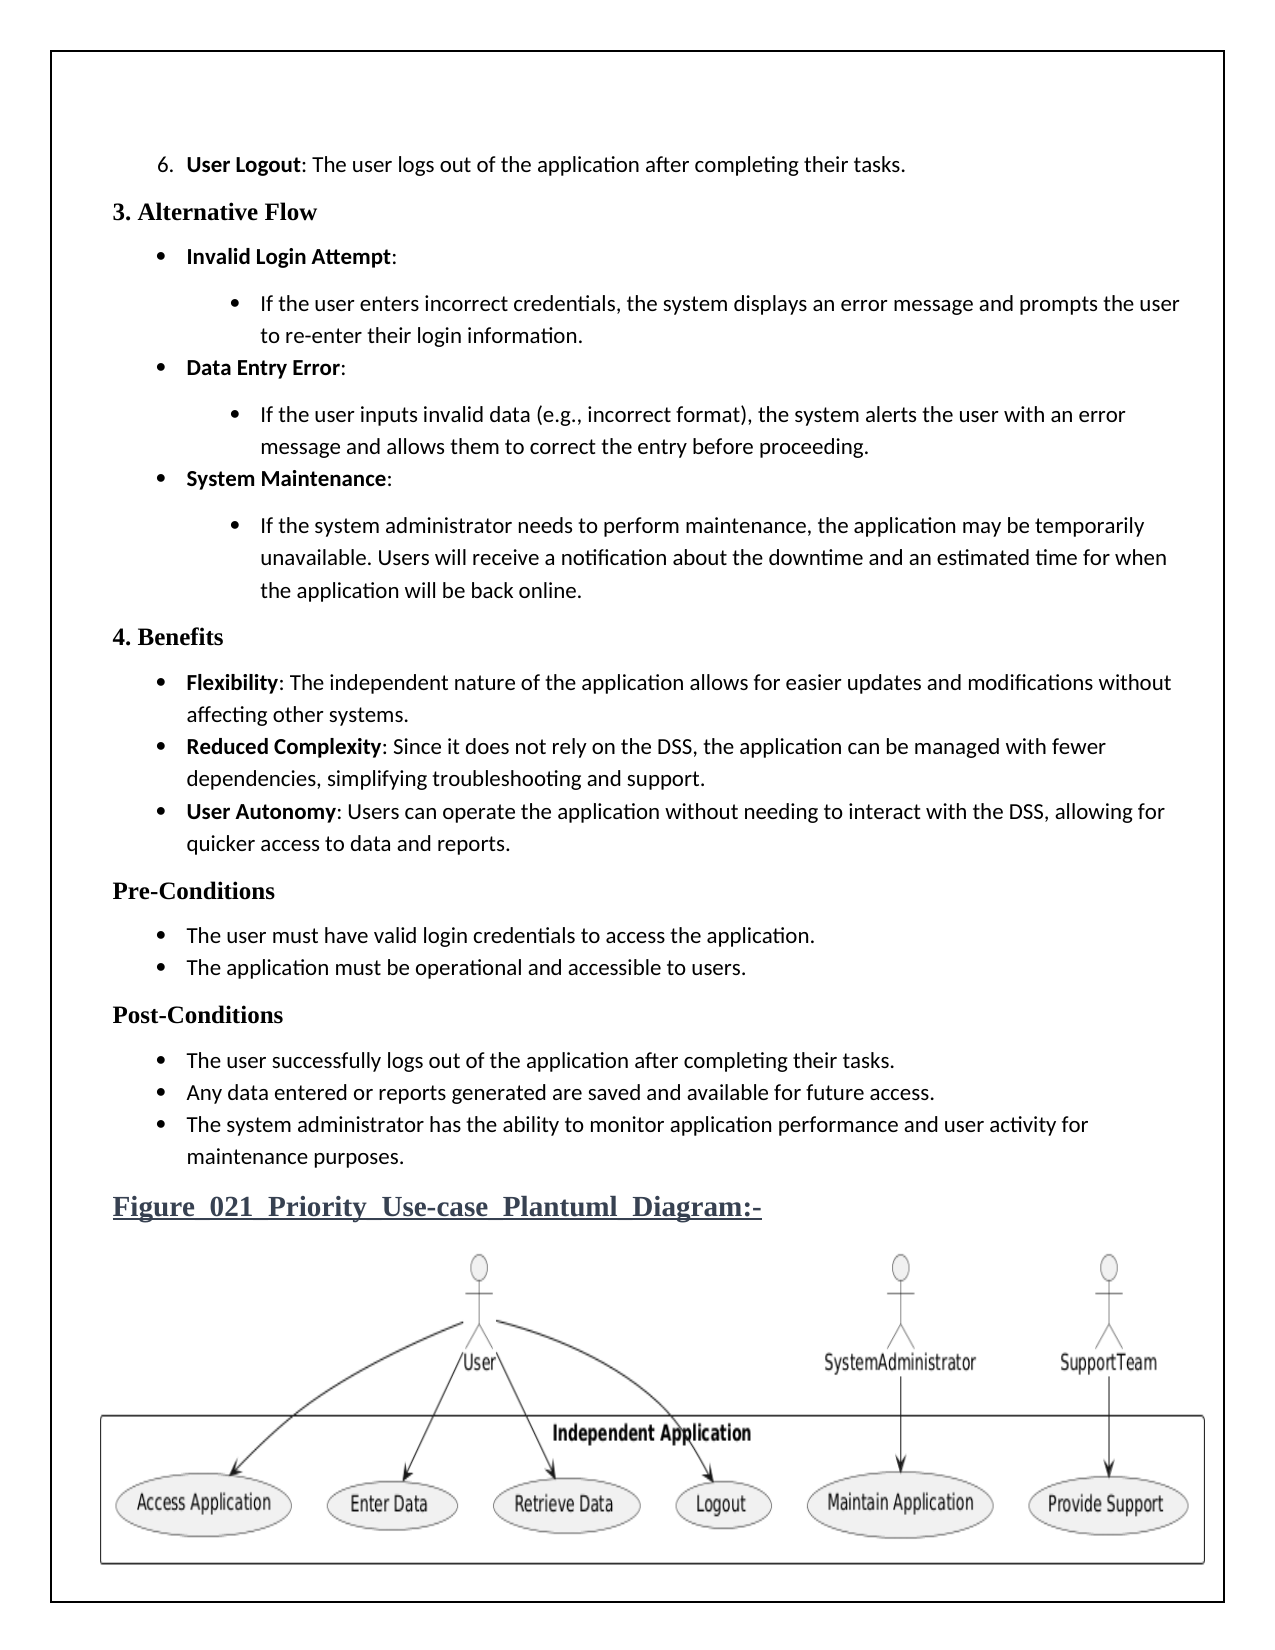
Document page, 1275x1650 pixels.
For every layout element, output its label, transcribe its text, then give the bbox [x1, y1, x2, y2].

list Invalid Login Attempt: [157, 242, 1191, 270]
list System Maintenance: [157, 464, 1191, 493]
list Any data entered or reports generated are saved and available for future access. [157, 1078, 1191, 1106]
list The user successfully logs out of the application after completing their tasks. [157, 1046, 1191, 1074]
list User Autonomy: Users can operate the application without needing to interact with the DSS, allowing for quicker access to data and reports. [157, 797, 1191, 857]
subtitle Post-Conditions [112, 1000, 1191, 1029]
list Reduced Complexity: Since it does not rely on the DSS, the application can be managed with fewer dependencies, simplifying troubleshooting and support. [157, 732, 1191, 793]
list If the system administrator needs to perform maintenance, the application may be temporarily unavailable. Users will receive a notification about the downtime and an estimated time for when the application will be back online. [231, 511, 1191, 604]
list The user must have valid login credentials to access the application. [157, 921, 1191, 949]
picture [97, 1248, 1207, 1568]
subtitle 4. Benefits [112, 622, 1191, 651]
subtitle Pre-Conditions [112, 876, 1191, 904]
list User Logout: The user logs out of the application after completing their tasks. [157, 150, 1191, 178]
list If the user enters incorrect credentials, the system displays an error message and prompts the user to re-enter their login information. [231, 289, 1191, 349]
subtitle 3. Alternative Flow [112, 197, 1191, 226]
list The system administrator has the ability to monitor application performance and user activity for maintenance purposes. [157, 1110, 1191, 1170]
list Flexibility: The independent nature of the application allows for easier updates and modifications without affecting other systems. [157, 668, 1191, 728]
list Data Entry Error: [157, 353, 1191, 381]
list If the user inputs invalid data (e.g., incorrect format), the system alerts the user with an error message and allows them to correct the entry before proceeding. [231, 400, 1191, 460]
text Figure_021_Priority_Use-case_Plantuml_Diagram:- [112, 1189, 1191, 1223]
list The application must be operational and accessible to users. [157, 953, 1191, 981]
